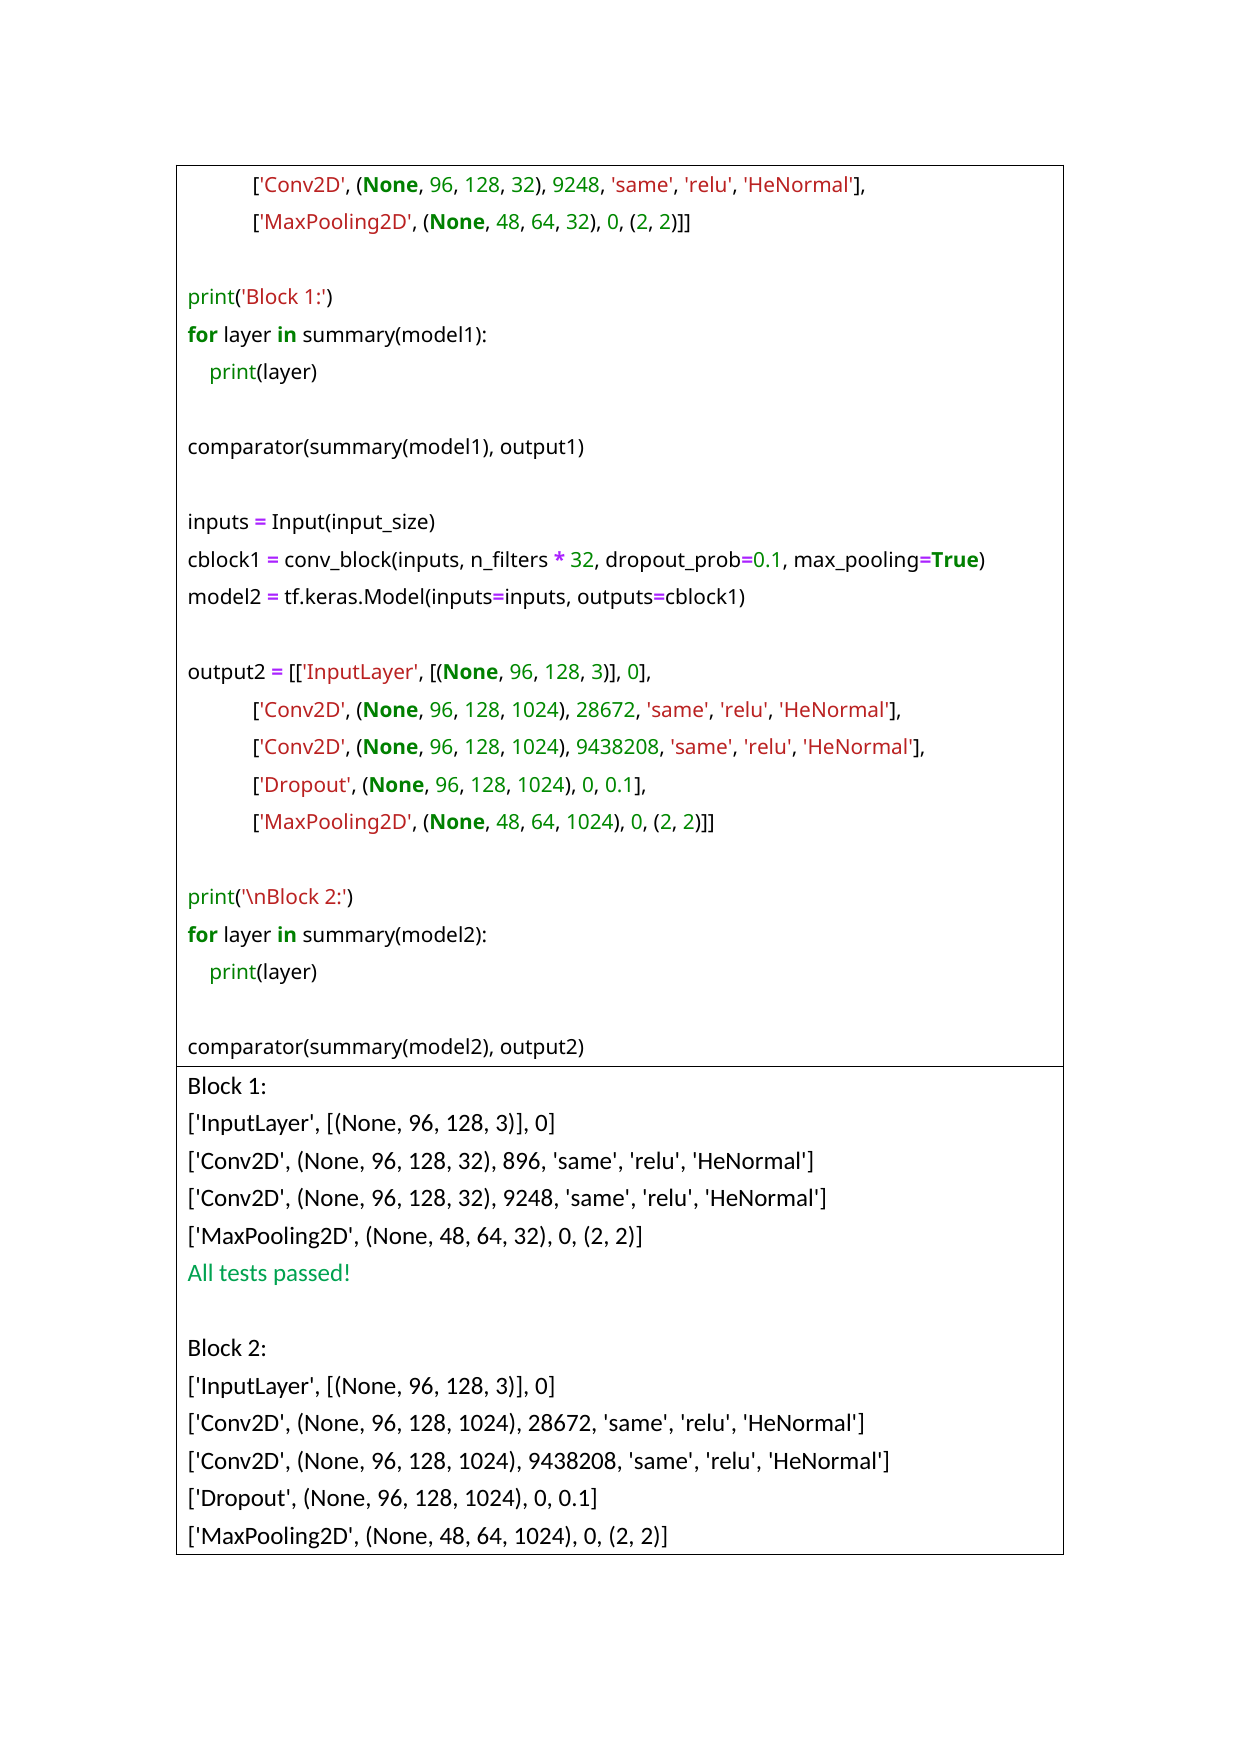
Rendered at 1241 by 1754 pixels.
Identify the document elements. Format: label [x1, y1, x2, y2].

table_cell [177, 1067, 1063, 1554]
table_header [177, 166, 1063, 1066]
